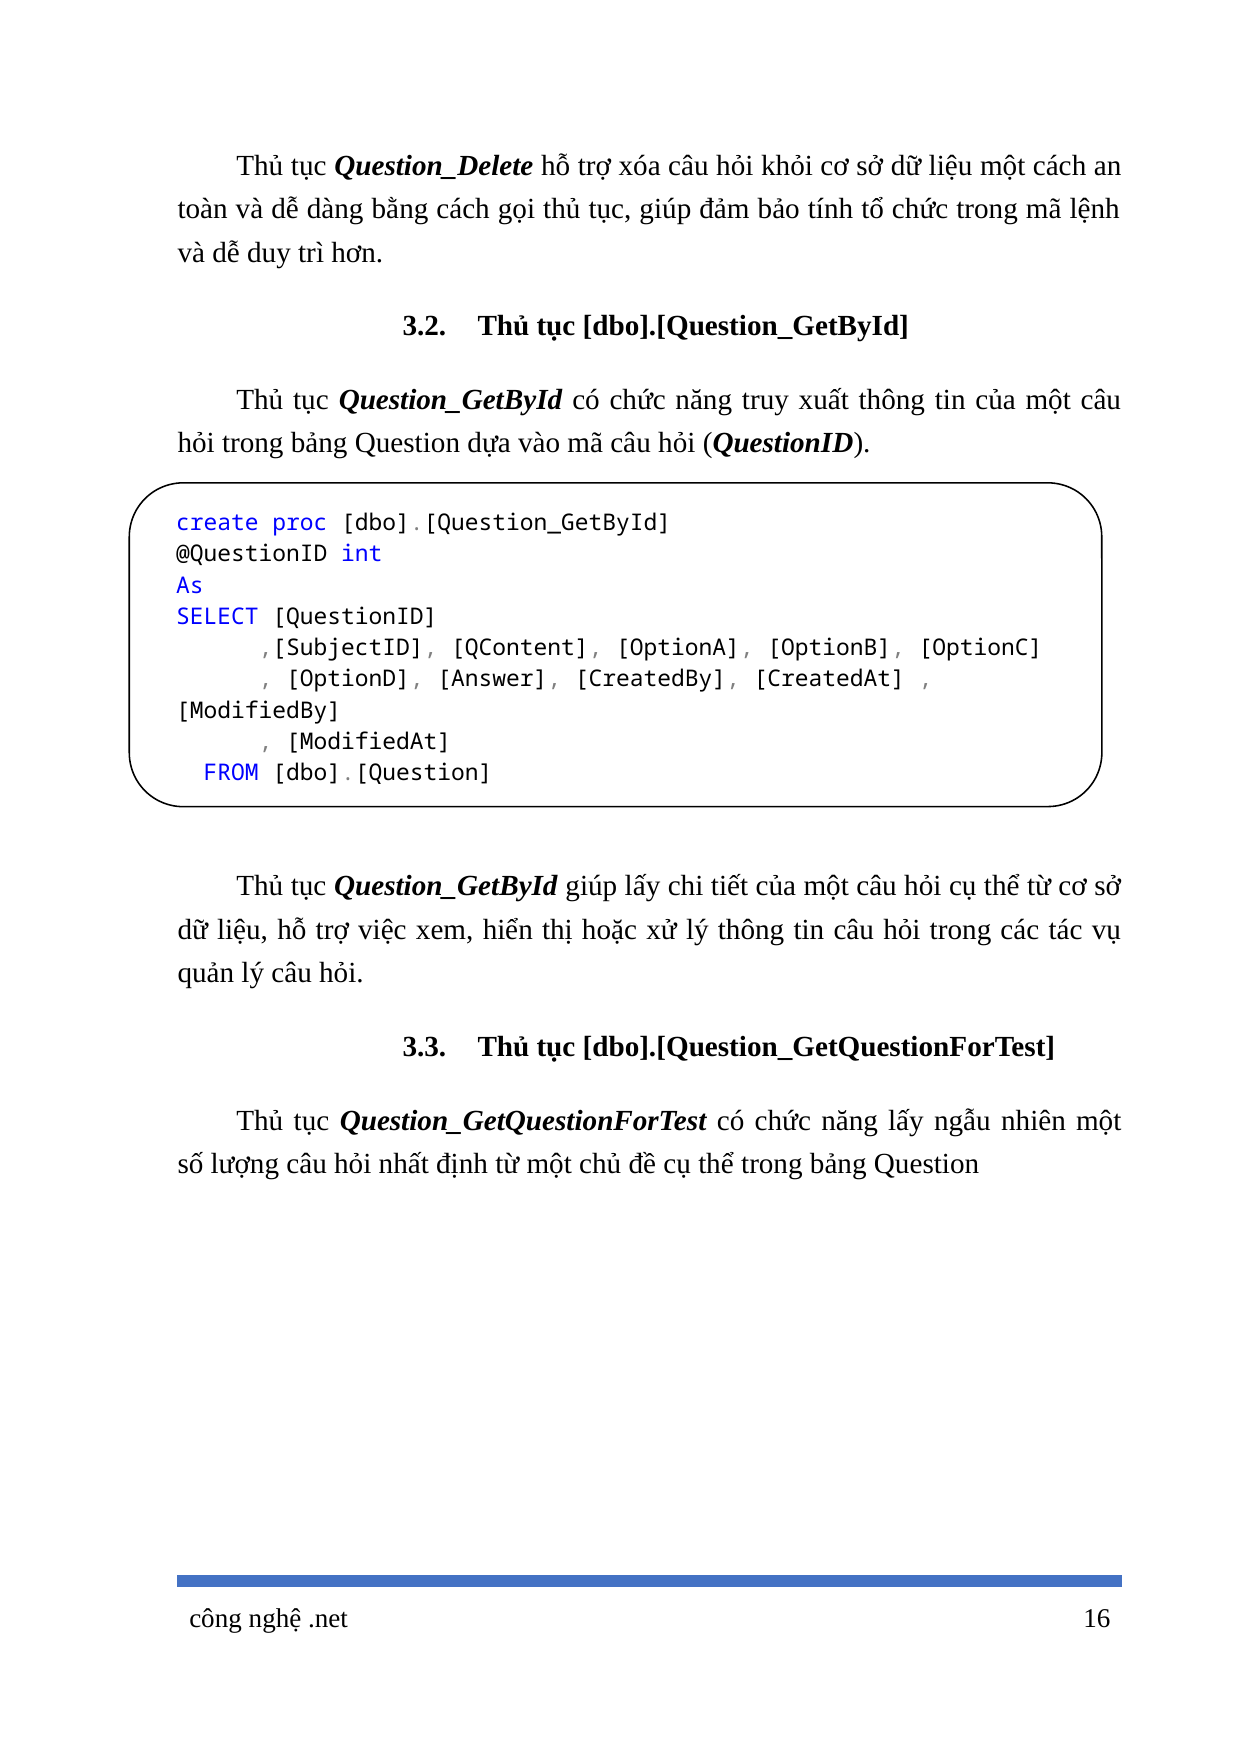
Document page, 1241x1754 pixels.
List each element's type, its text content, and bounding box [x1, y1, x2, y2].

text Thủ tục Question_GetById giúp lấy chi tiết của một câu hỏi cụ thể từ cơ sở dữ liệu, hỗ trợ việc xem, hiển thị hoặc xử lý thông tin câu hỏi trong các tác vụ quản lý câu hỏi. [177, 499, 1122, 989]
text Thủ tục [dbo].[Question_GetQuestionForTest] [402, 1029, 1122, 1063]
text Thủ tục Question_GetById có chức năng truy xuất thông tin của một câu hỏi trong bảng Question dựa vào mã câu hỏi (QuestionID). [177, 382, 1122, 459]
text Thủ tục Question_Delete hỗ trợ xóa câu hỏi khỏi cơ sở dữ liệu một cách an toàn và dễ dàng bằng cách gọi thủ tục, giúp đảm bảo tính tổ chức trong mã lệnh và dễ duy trì hơn. [177, 148, 1122, 268]
text Thủ tục [dbo].[Question_GetById] [402, 308, 1122, 342]
text Thủ tục Question_GetQuestionForTest có chức năng lấy ngẫu nhiên một số lượng câu hỏi nhất định từ một chủ đề cụ thể trong bảng Question [177, 1103, 1122, 1180]
